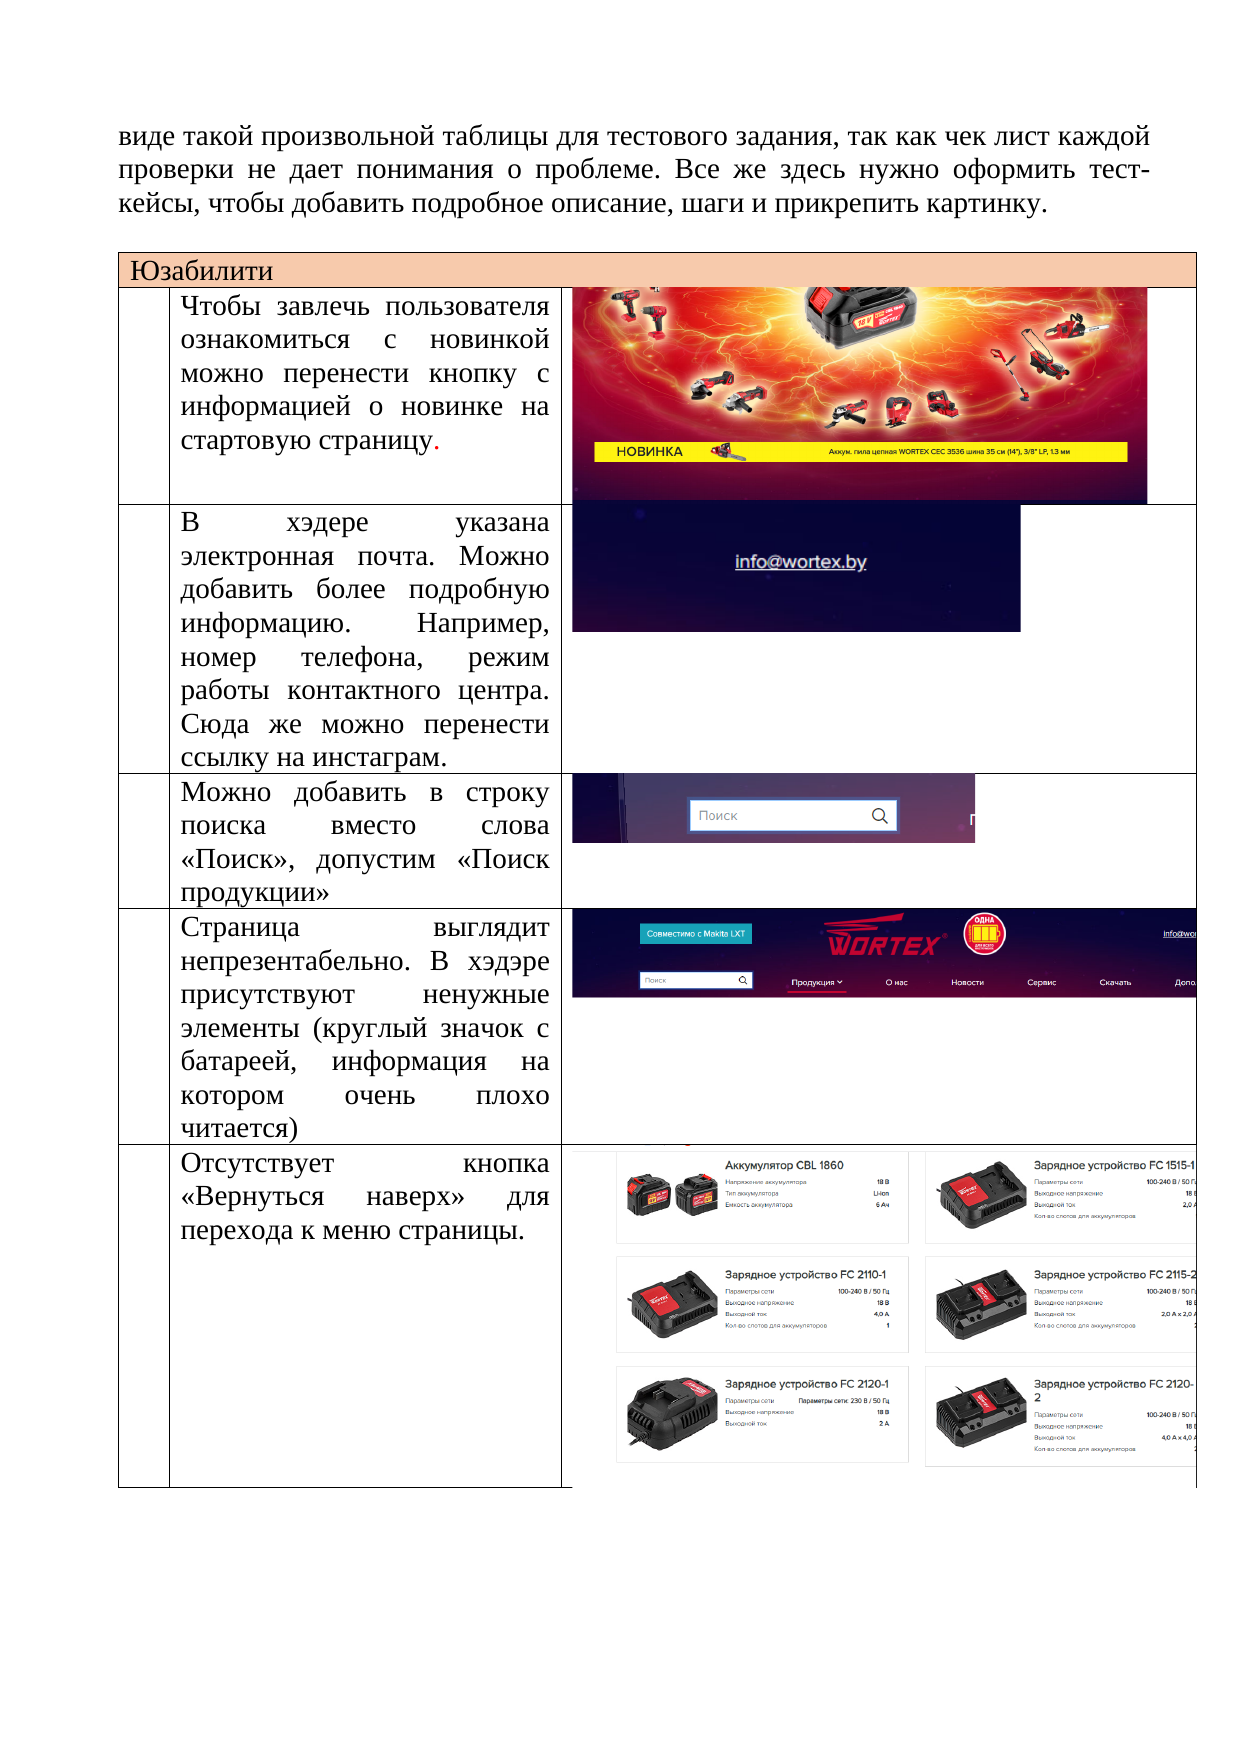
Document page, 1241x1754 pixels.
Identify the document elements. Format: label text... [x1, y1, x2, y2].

table_cell [562, 774, 1196, 908]
picture [572, 773, 976, 843]
table_cell [119, 774, 169, 908]
table_cell [119, 505, 169, 773]
table_cell Отсутствует кнопка «Вернуться наверх» для перехода к меню страницы. [170, 1145, 561, 1487]
table_cell [119, 1145, 169, 1487]
table_cell [562, 909, 1196, 1144]
table_cell [562, 505, 1196, 773]
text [118, 118, 1152, 219]
table_cell [119, 288, 169, 503]
table_cell В хэдере указана электронная почта. Можно добавить более подробную информацию. Например, номер телефона, режим работы контактного центра. Сюда же можно перенести ссылку на инстаграм. [170, 505, 561, 773]
table_cell [119, 909, 169, 1144]
table_header Юзабилити [119, 253, 1196, 287]
table_cell [1148, 288, 1196, 503]
table_cell Можно добавить в строку поиска вместо слова «Поиск», допустим «Поиск продукции» [170, 774, 561, 908]
table_cell [562, 1145, 572, 1487]
picture [572, 909, 1197, 1000]
table_cell Чтобы завлечь пользователя ознакомиться с новинкой можно перенести кнопку с информацией о новинке на стартовую страницу. [170, 288, 561, 503]
table_cell Страница выглядит непрезентабельно. В хэдэре присутствуют ненужные элементы (круглый значок с батареей, информация на котором очень плохо читается) [170, 909, 561, 1144]
table_cell [562, 288, 572, 503]
picture [572, 1145, 1197, 1488]
picture [572, 287, 1148, 632]
